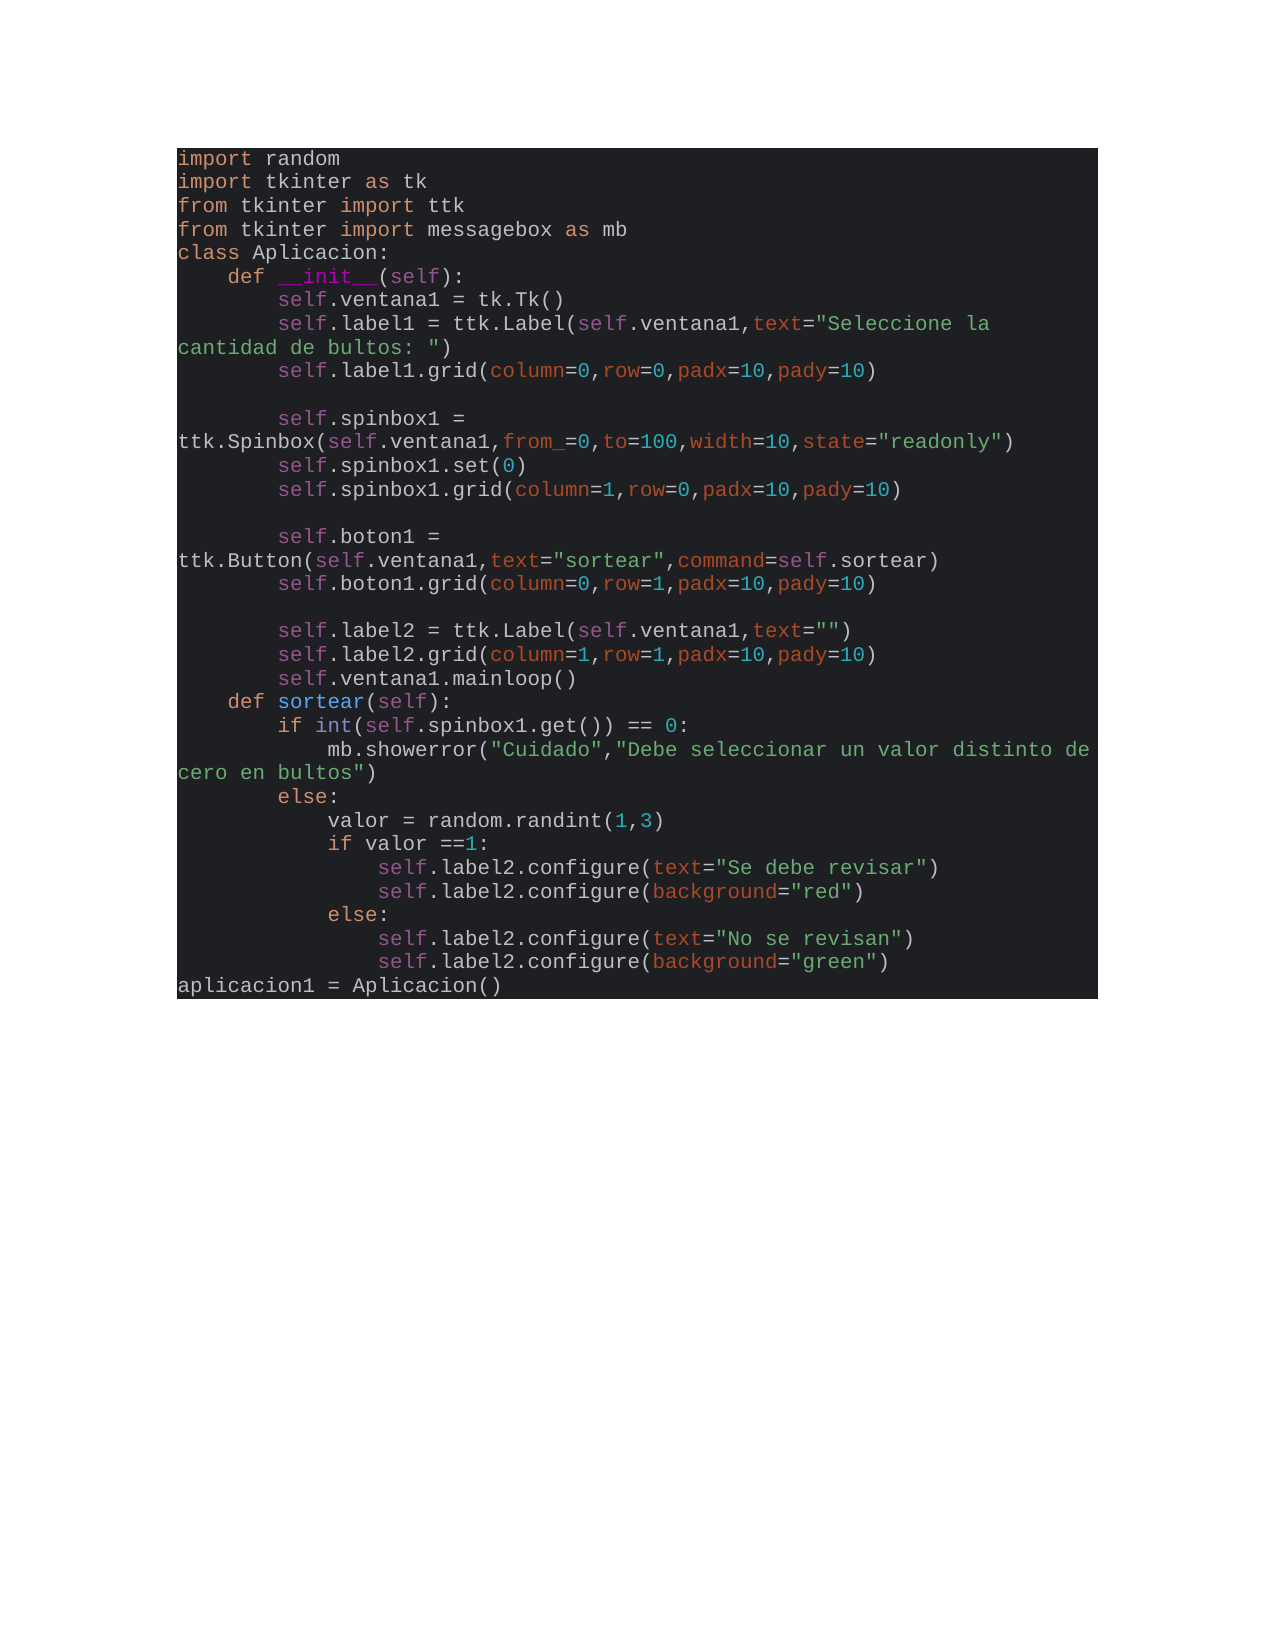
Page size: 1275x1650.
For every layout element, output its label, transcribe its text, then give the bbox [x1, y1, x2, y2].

text import random import tkinter as tk from tkinter import ttk from tkinter import messagebox as mb class Aplicacion: def __init__(self): self.ventana1 = tk.Tk() self.label1 = ttk.Label(self.ventana1,text="Seleccione la cantidad de bultos: ") self.label1.grid(column=0,row=0,padx=10,pady=10) self.spinbox1 = ttk.Spinbox(self.ventana1,from_=0,to=100,width=10,state="readonly") self.spinbox1.set(0) self.spinbox1.grid(column=1,row=0,padx=10,pady=10) self.boton1 = ttk.Button(self.ventana1,text="sortear",command=self.sortear) self.boton1.grid(column=0,row=1,padx=10,pady=10) self.label2 = ttk.Label(self.ventana1,text="") self.label2.grid(column=1,row=1,padx=10,pady=10) self.ventana1.mainloop() def sortear(self): if int(self.spinbox1.get()) == 0: mb.showerror("Cuidado","Debe seleccionar un valor distinto de cero en bultos") else: valor = random.randint(1,3) if valor ==1: self.label2.configure(text="Se debe revisar") self.label2.configure(background="red") else: self.label2.configure(text="No se revisan") self.label2.configure(background="green") aplicacion1 = Aplicacion() [177, 148, 1098, 999]
